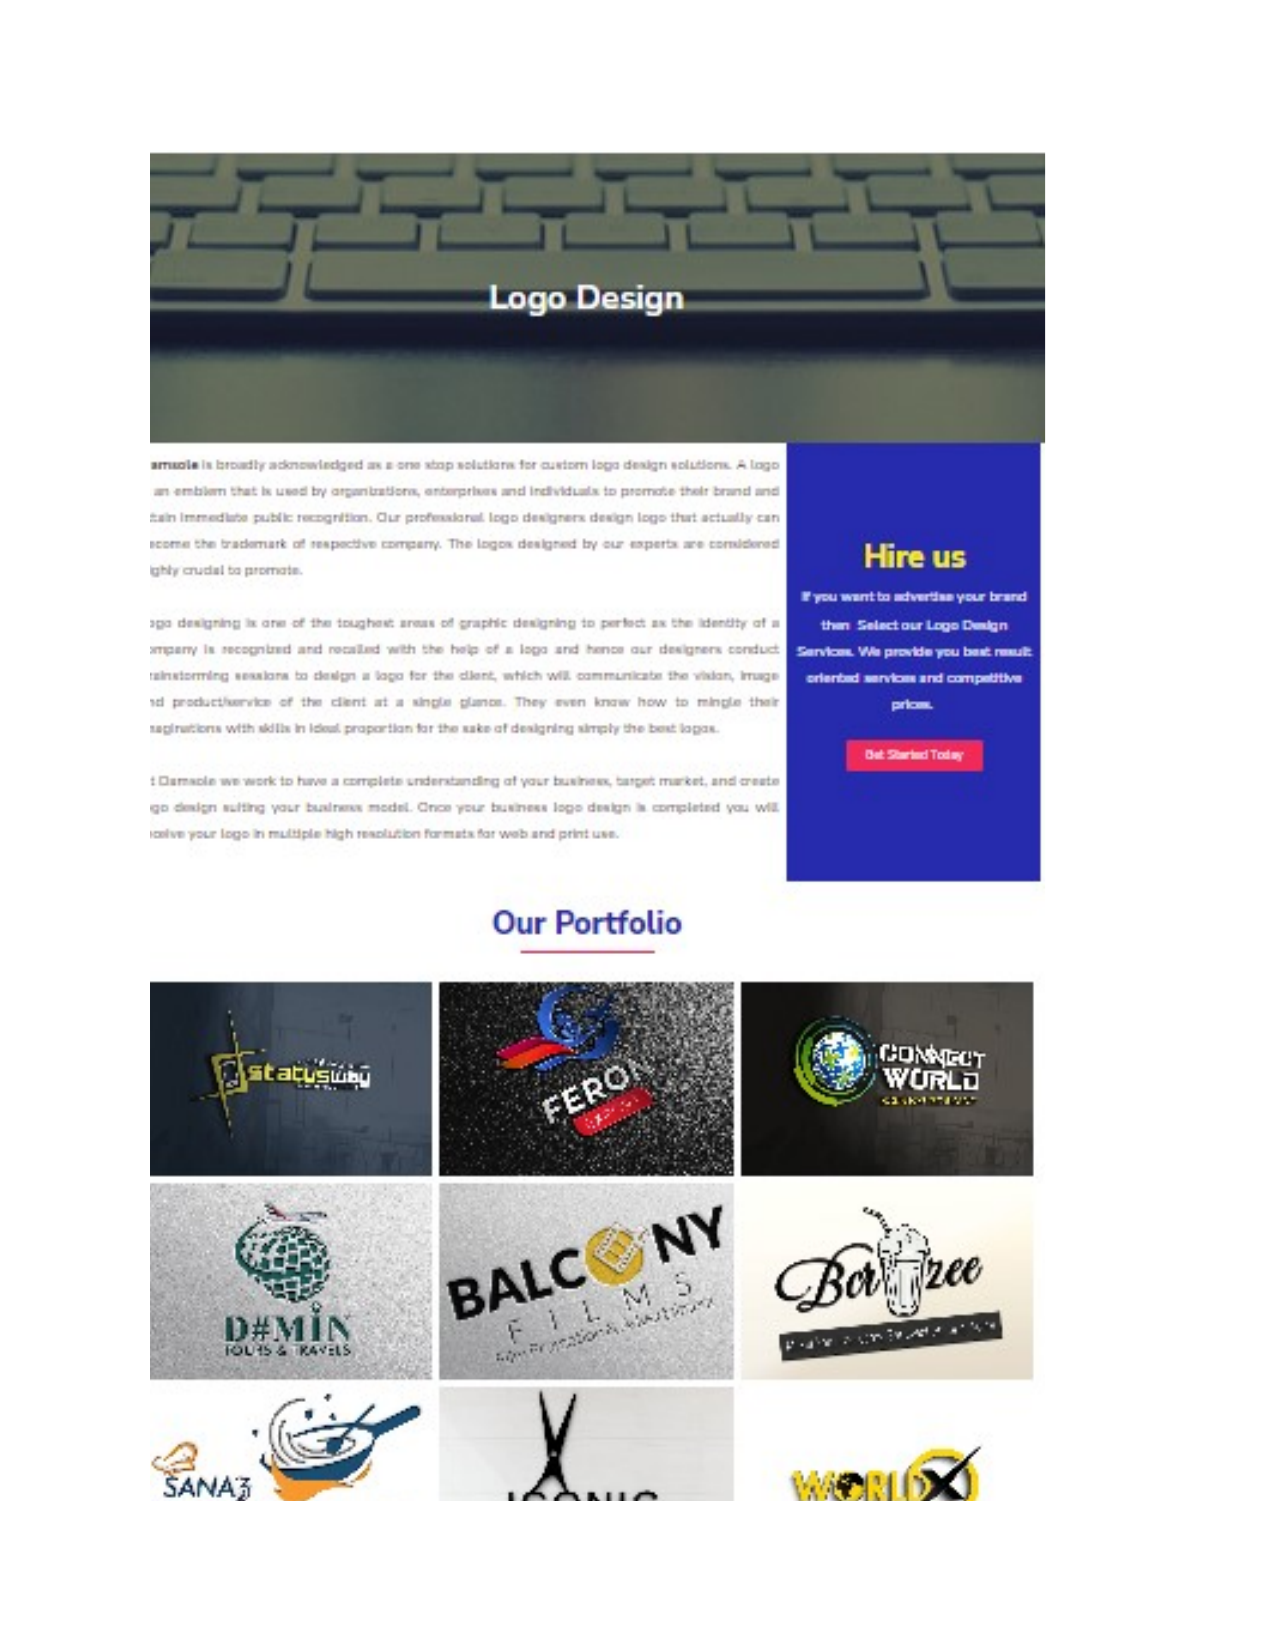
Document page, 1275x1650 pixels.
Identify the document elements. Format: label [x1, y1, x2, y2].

picture [150, 150, 1046, 1501]
